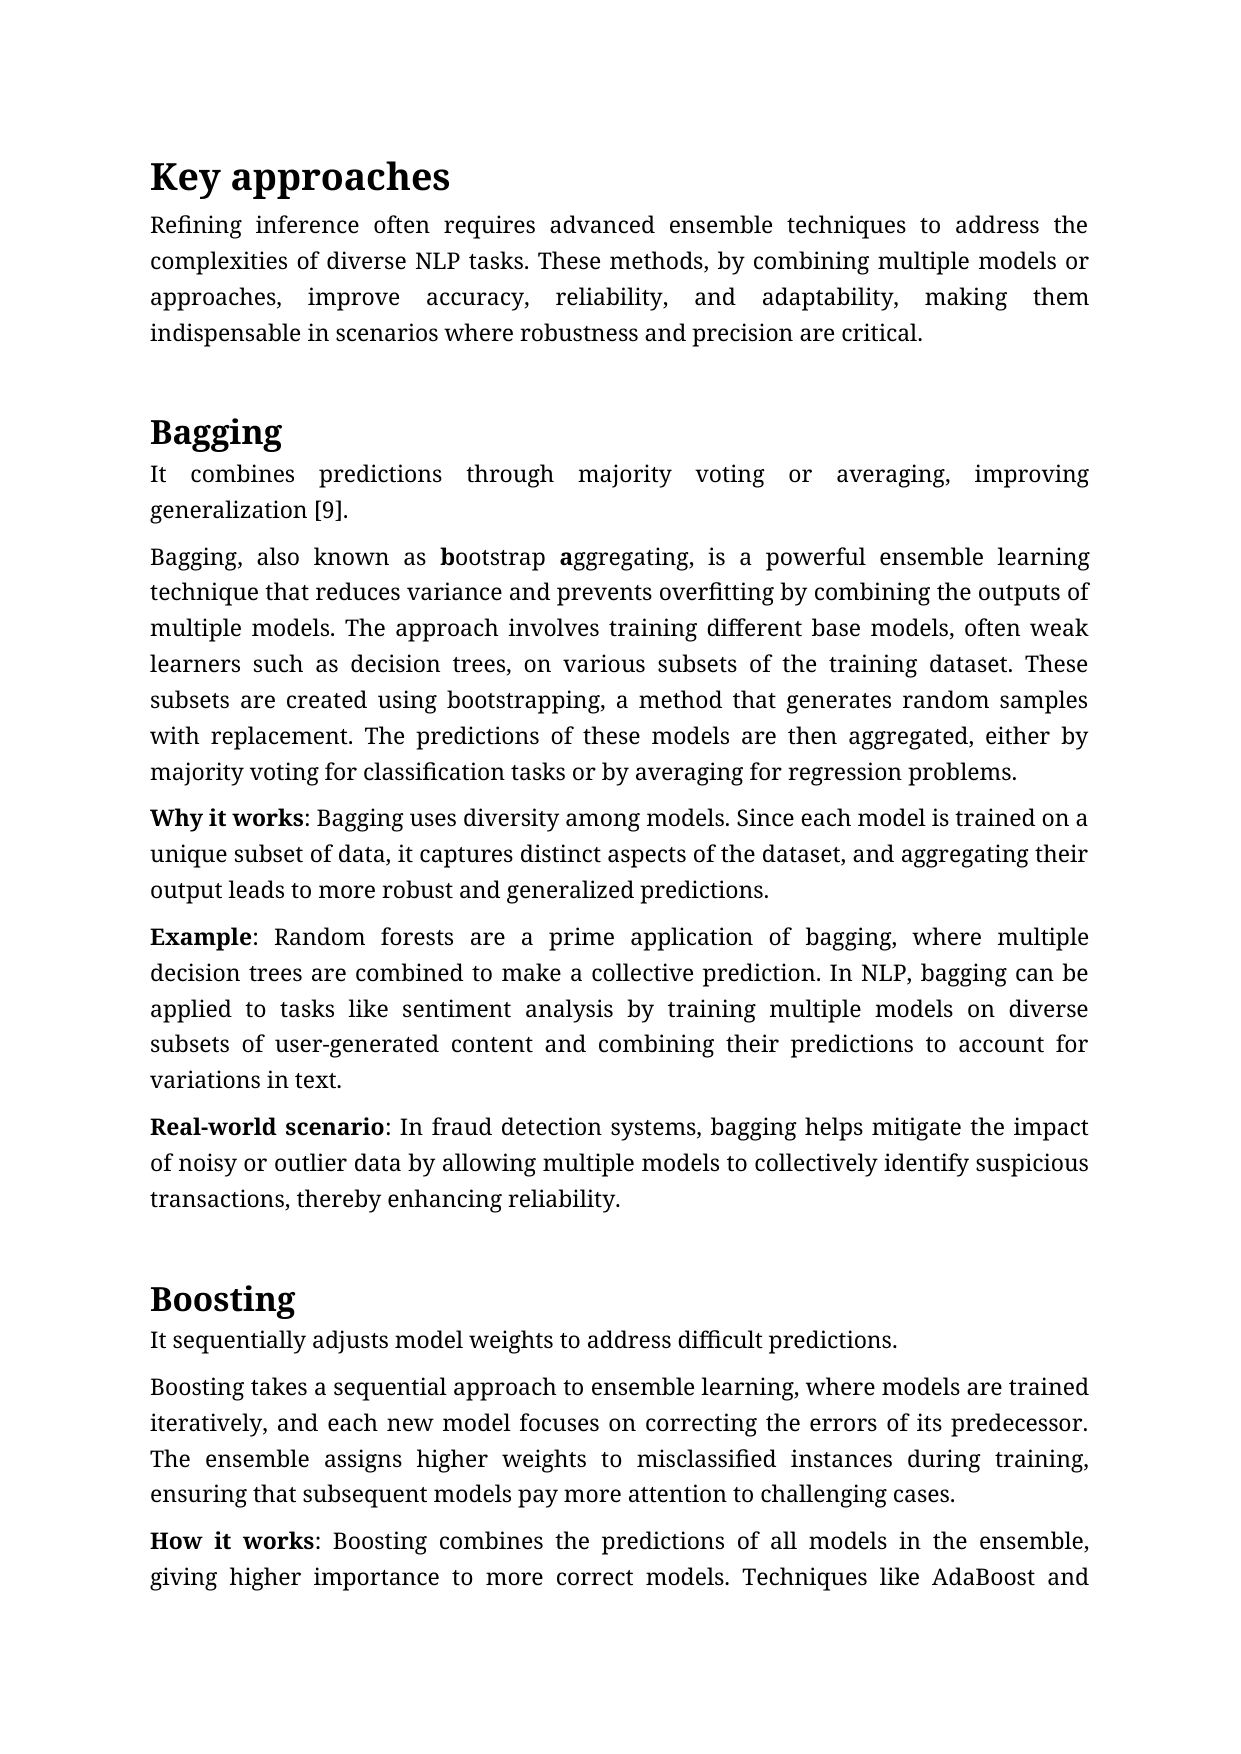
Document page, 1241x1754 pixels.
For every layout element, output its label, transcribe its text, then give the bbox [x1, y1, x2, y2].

text It combines predictions through majority voting or averaging, improving generalization [9]. [150, 458, 1090, 525]
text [150, 1525, 1090, 1592]
text Bagging, also known as bootstrap aggregating, is a powerful ensemble learning technique that reduces variance and prevents overfitting by combining the outputs of multiple models. The approach involves training different base models, often weak learners such as decision trees, on various subsets of the training dataset. These subsets are created using bootstrapping, a method that generates random samples with replacement. The predictions of these models are then aggregated, either by majority voting for classification tasks or by averaging for regression problems. [150, 540, 1090, 787]
text Refining inference often requires advanced ensemble techniques to address the complexities of diverse NLP tasks. These methods, by combining multiple models or approaches, improve accuracy, reliability, and adaptability, making them indispensable in scenarios where robustness and precision are critical. [150, 209, 1090, 348]
text Boosting takes a sequential approach to ensemble learning, where models are trained iteratively, and each new model focuses on correcting the errors of its predecessor. The ensemble assigns higher weights to misclassified instances during training, ensuring that subsequent models pay more attention to challenging cases. [150, 1371, 1090, 1510]
text Real-world scenario: In fraud detection systems, bagging helps mitigate the impact of noisy or outlier data by allowing multiple models to collectively identify suspicious transactions, thereby enhancing reliability. [150, 1111, 1090, 1214]
subtitle Key approaches [150, 150, 1090, 201]
text Why it works: Bagging uses diversity among models. Since each model is trained on a unique subset of data, it captures distinct aspects of the dataset, and aggregating their output leads to more robust and generalized predictions. [150, 802, 1090, 906]
subtitle Bagging [150, 409, 1090, 454]
text Example: Random forests are a prime application of bagging, where multiple decision trees are combined to make a collective prediction. In NLP, bagging can be applied to tasks like sentiment analysis by training multiple models on diverse subsets of user-generated content and combining their predictions to account for variations in text. [150, 921, 1090, 1096]
subtitle Boosting [150, 1275, 1090, 1321]
text It sequentially adjusts model weights to address difficult predictions. [150, 1324, 1090, 1356]
